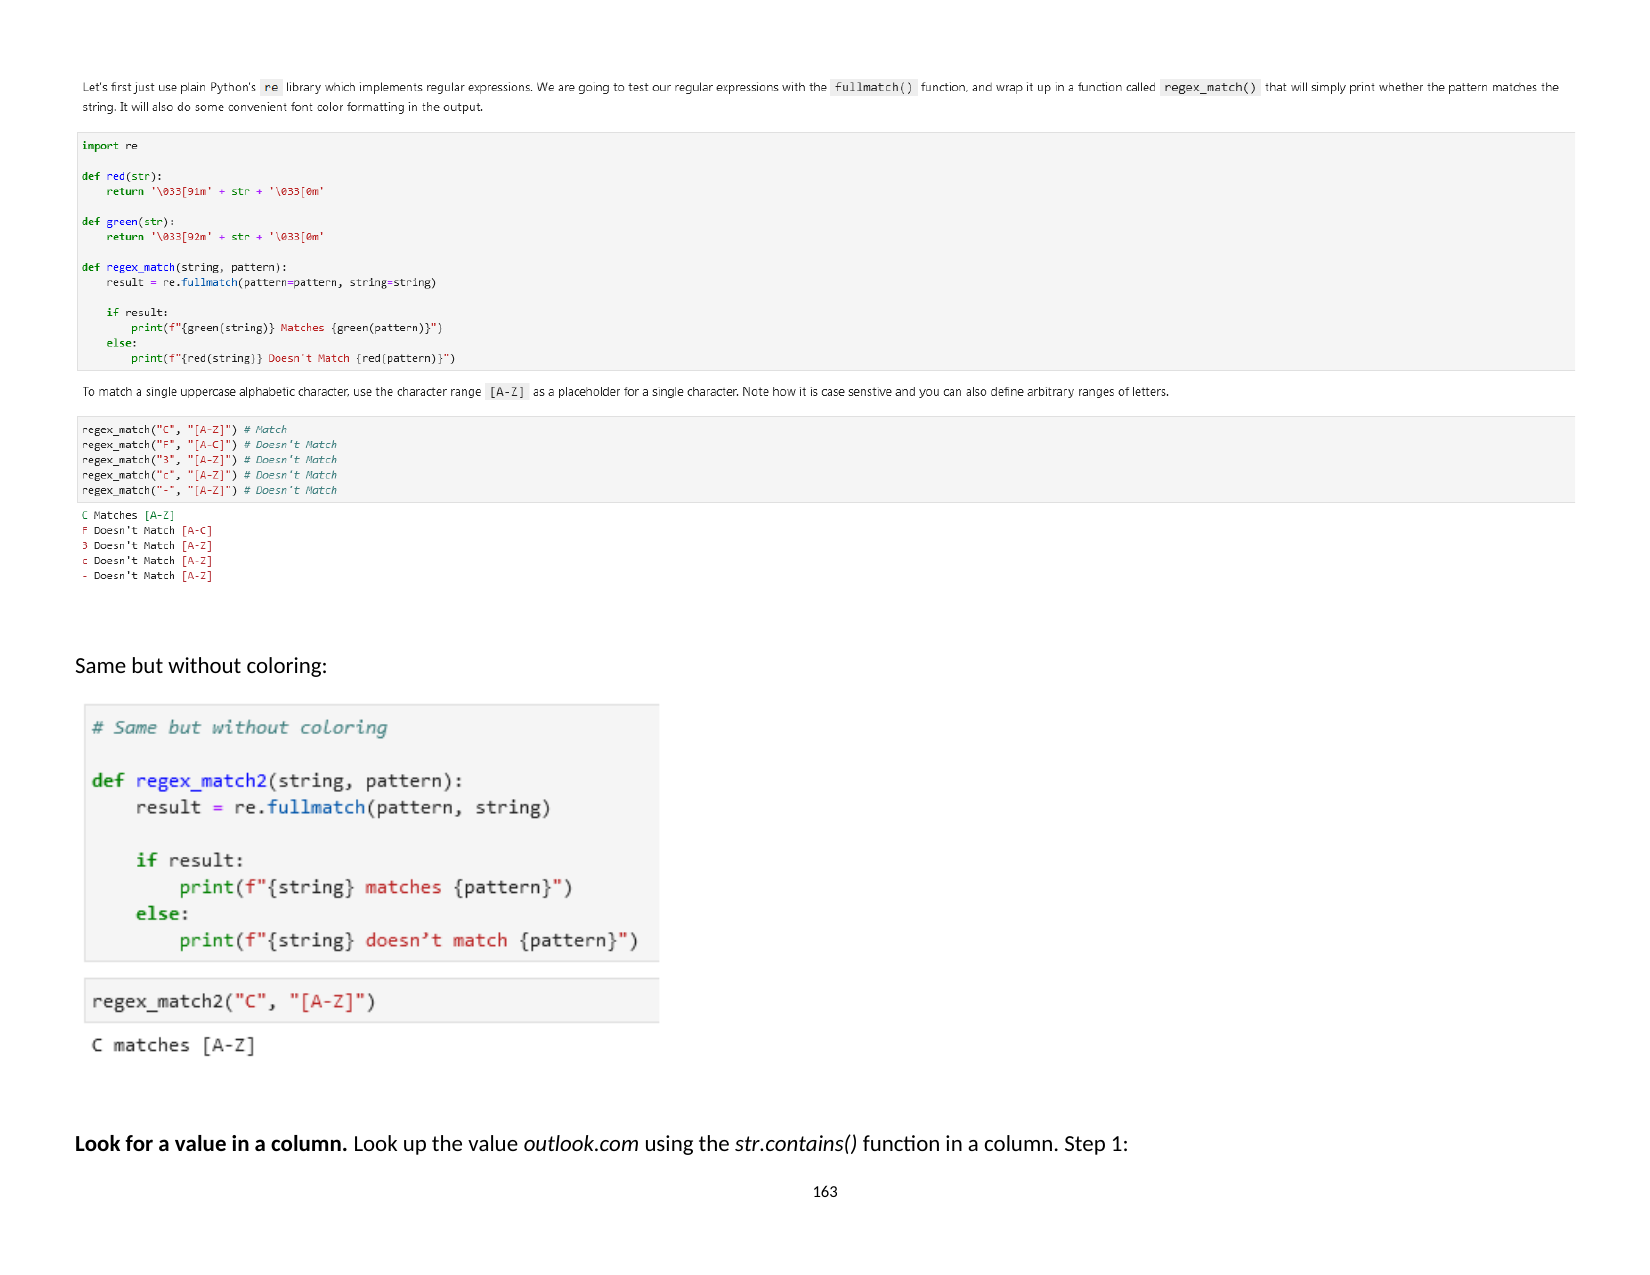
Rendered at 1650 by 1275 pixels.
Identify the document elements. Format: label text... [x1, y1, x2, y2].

picture [75, 75, 1575, 586]
text Look for a value in a column. Look up the value outlook.com using the str.contains() function in a column. Step 1: [75, 1129, 1575, 1158]
text Same but without coloring: [75, 651, 1575, 679]
picture [75, 698, 660, 1064]
